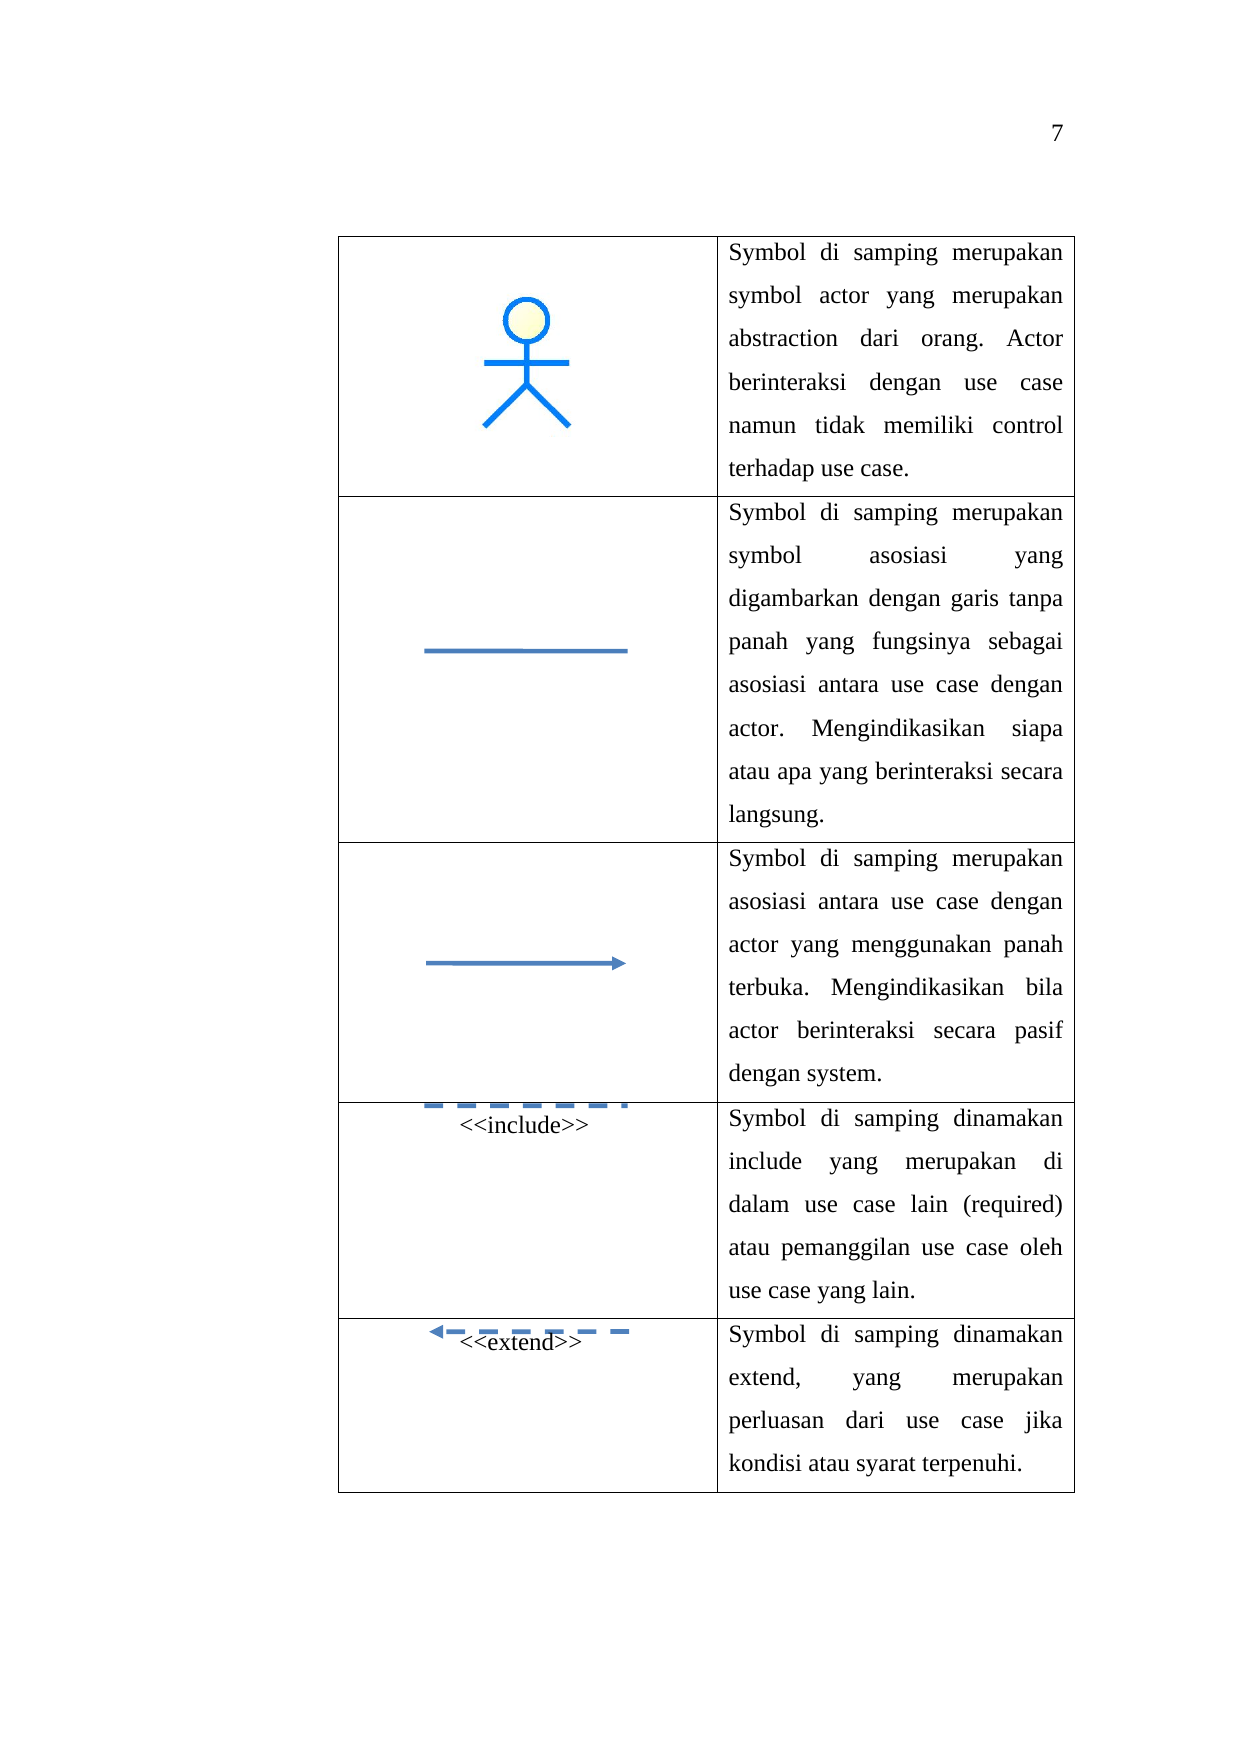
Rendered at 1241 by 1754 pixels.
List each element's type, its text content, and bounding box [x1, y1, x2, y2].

table_cell Symbol di samping dinamakan include yang merupakan di dalam use case lain (required) atau pemanggilan use case oleh use case yang lain. [718, 1103, 1074, 1318]
picture [443, 282, 613, 437]
table_cell [339, 1319, 717, 1492]
table_cell [339, 497, 717, 842]
table_cell Symbol di samping merupakan symbol actor yang merupakan abstraction dari orang. Actor berinteraksi dengan use case namun tidak memiliki control terhadap use case. [718, 237, 1074, 496]
table_cell [339, 1103, 717, 1318]
table_cell Symbol di samping merupakan symbol asosiasi yang digambarkan dengan garis tanpa panah yang fungsinya sebagai asosiasi antara use case dengan actor. Mengindikasikan siapa atau apa yang berinteraksi secara langsung. [718, 497, 1074, 842]
table_cell [339, 237, 717, 496]
table_cell [339, 843, 717, 1102]
table_cell Symbol di samping merupakan asosiasi antara use case dengan actor yang menggunakan panah terbuka. Mengindikasikan bila actor berinteraksi secara pasif dengan system. [718, 843, 1074, 1102]
table_cell Symbol di samping dinamakan extend, yang merupakan perluasan dari use case jika kondisi atau syarat terpenuhi. [718, 1319, 1074, 1492]
